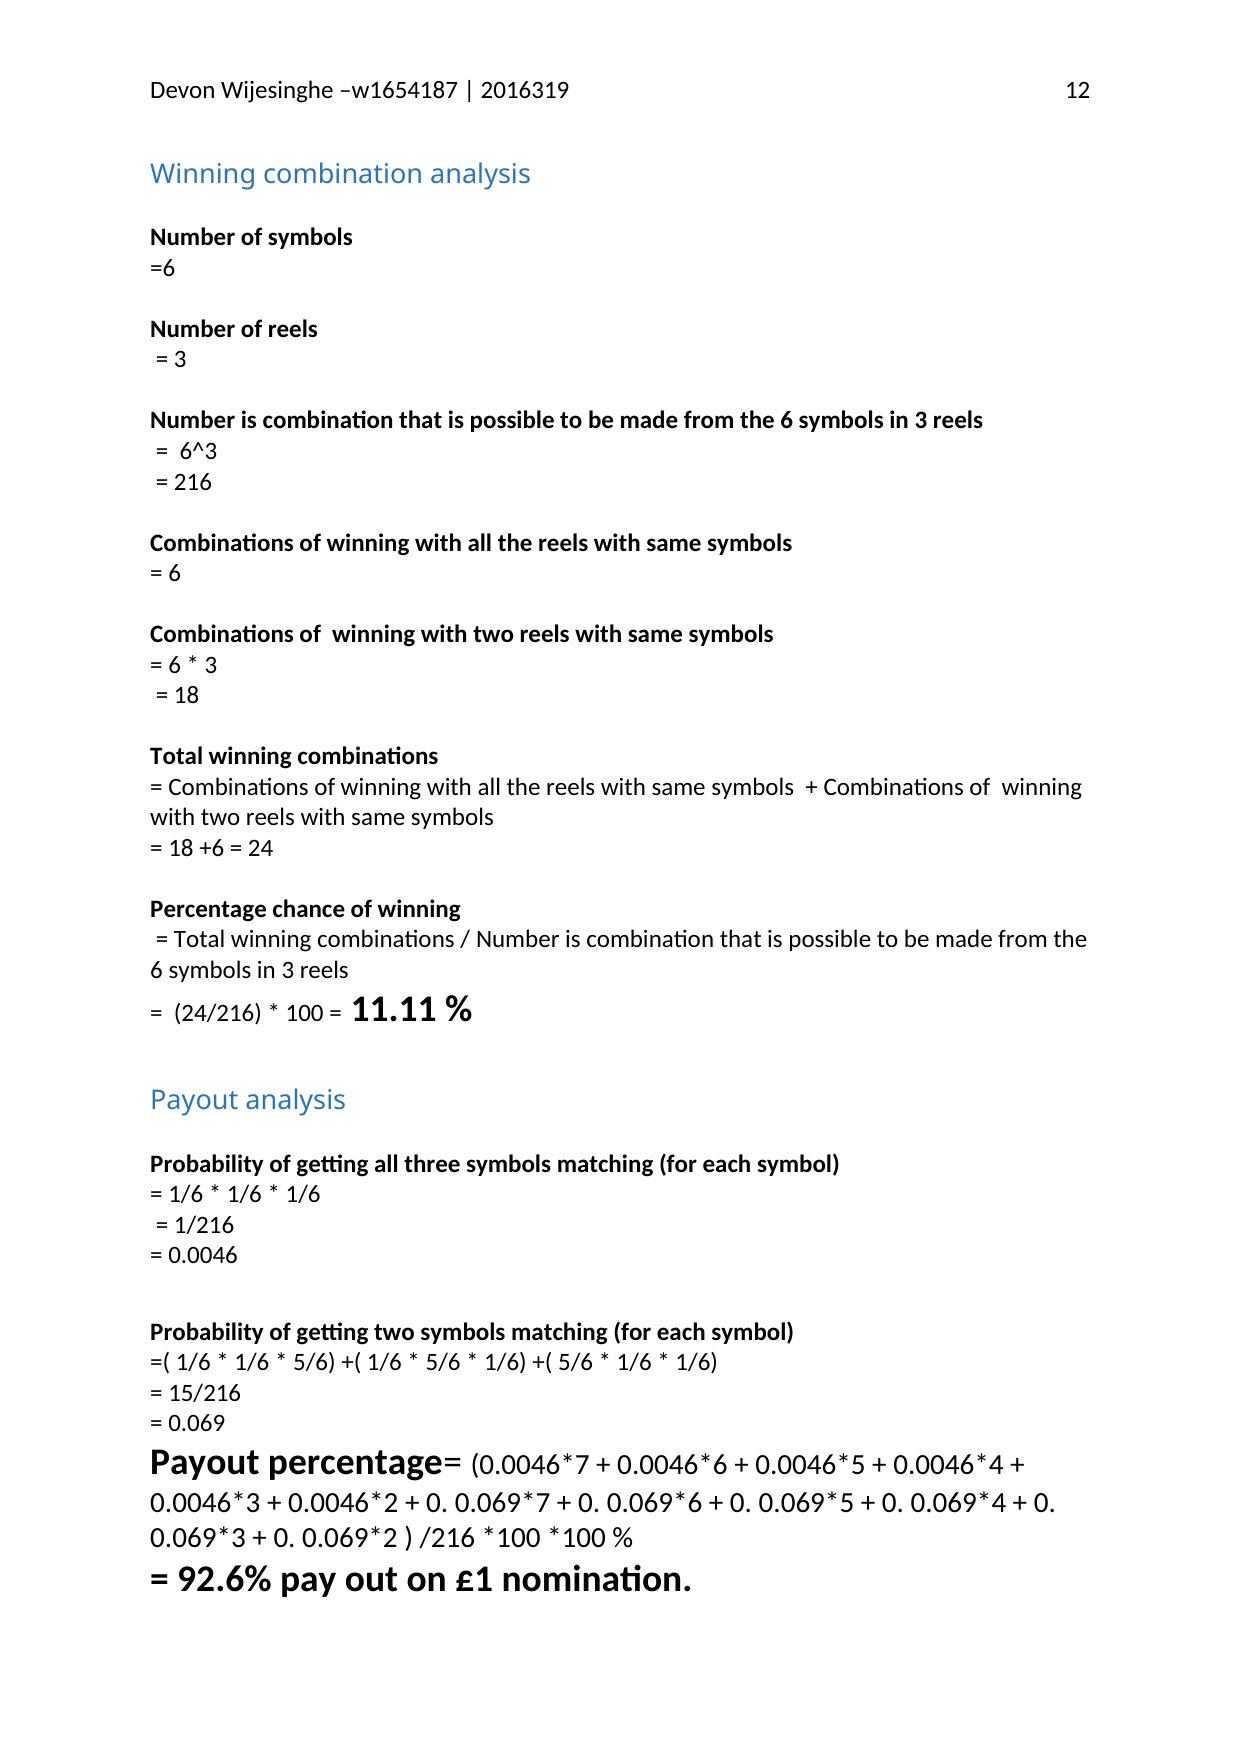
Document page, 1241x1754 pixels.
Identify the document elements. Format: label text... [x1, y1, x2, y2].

text = 6 [150, 557, 1090, 588]
text = 216 [150, 466, 1090, 496]
text Payout percentage= (0.0046*7 + 0.0046*6 + 0.0046*5 + 0.0046*4 + 0.0046*3 + 0.0046*2 + 0. 0.069*7 + 0. 0.069*6 + 0. 0.069*5 + 0. 0.069*4 + 0. 0.069*3 + 0. 0.069*2 ) /216 *100 *100 % [150, 1438, 1090, 1555]
text = (24/216) * 100 = 11.11 % [150, 984, 1090, 1030]
text = Combinations of winning with all the reels with same symbols + Combinations of winning with two reels with same symbols [150, 771, 1090, 832]
text Number of reels [150, 313, 1090, 344]
text Probability of getting all three symbols matching (for each symbol) [150, 1148, 1090, 1178]
text = 1/6 * 1/6 * 1/6 [150, 1178, 1090, 1209]
text = 1/216 [150, 1209, 1090, 1239]
text = 6^3 [150, 435, 1090, 466]
text = 6 * 3 [150, 649, 1090, 679]
text Total winning combinations [150, 740, 1090, 771]
subtitle Winning combination analysis [150, 154, 1090, 191]
text = 18 +6 = 24 [150, 832, 1090, 862]
text =6 [150, 252, 1090, 283]
text Combinations of winning with two reels with same symbols [150, 618, 1090, 649]
subtitle Payout analysis [150, 1080, 1090, 1117]
text Percentage chance of winning [150, 893, 1090, 923]
text = 18 [150, 679, 1090, 710]
text = 15/216 [150, 1377, 1090, 1407]
text Number is combination that is possible to be made from the 6 symbols in 3 reels [150, 405, 1090, 435]
text = 0.0046 [150, 1239, 1090, 1270]
text Combinations of winning with all the reels with same symbols [150, 527, 1090, 557]
text Number of symbols [150, 222, 1090, 252]
text = 3 [150, 344, 1090, 374]
text = 0.069 [150, 1407, 1090, 1438]
text = Total winning combinations / Number is combination that is possible to be made from the 6 symbols in 3 reels [150, 923, 1090, 984]
text =( 1/6 * 1/6 * 5/6) +( 1/6 * 5/6 * 1/6) +( 5/6 * 1/6 * 1/6) [150, 1346, 1090, 1377]
text Probability of getting two symbols matching (for each symbol) [150, 1316, 1090, 1346]
text = 92.6% pay out on £1 nomination. [150, 1555, 1090, 1601]
